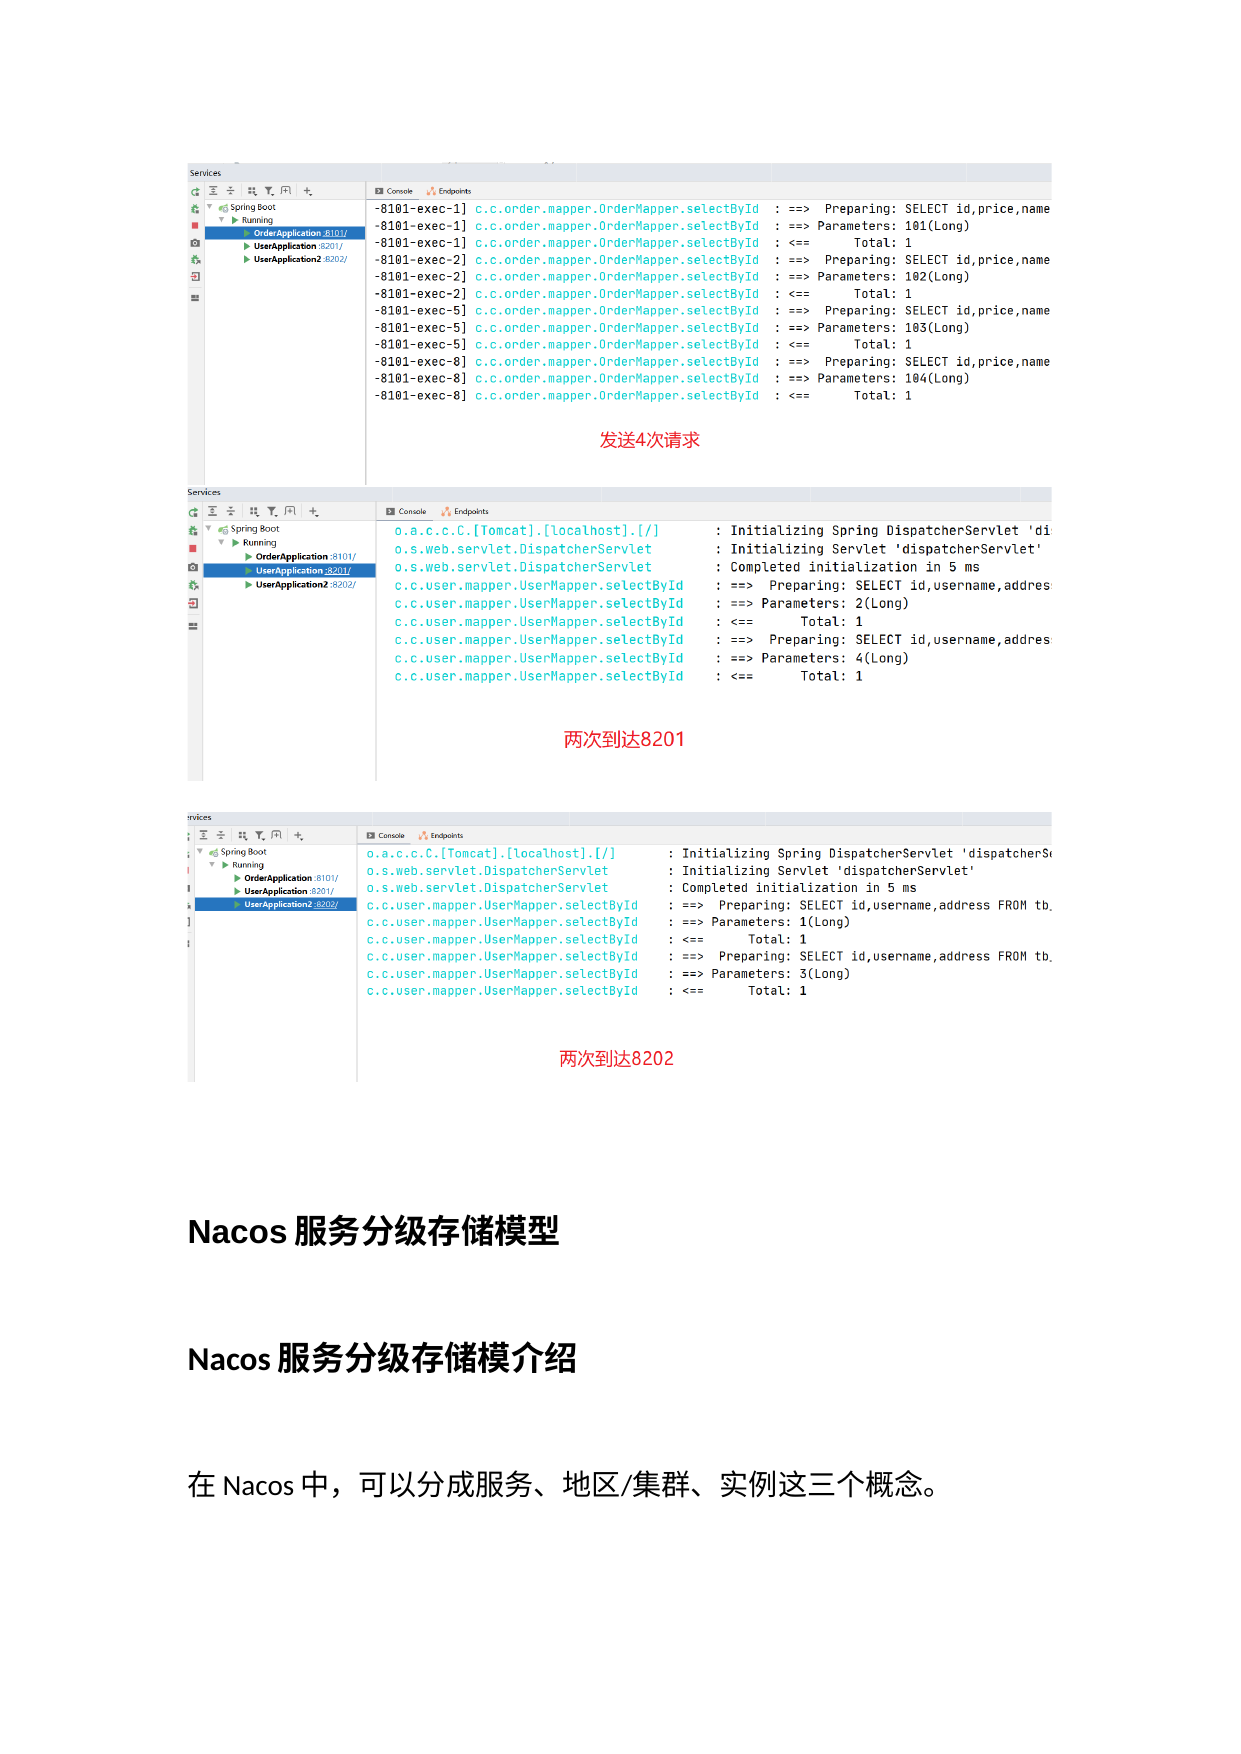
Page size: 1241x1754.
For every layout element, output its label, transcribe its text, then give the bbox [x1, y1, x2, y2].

picture [187, 812, 1052, 1082]
picture [187, 162, 1052, 485]
subtitle Nacos服务分级存储模介绍 [187, 1323, 1053, 1388]
text 在Nacos中，可以分成服务、地区/集群、实例这三个概念。 [187, 1450, 1053, 1515]
subtitle Nacos服务分级存储模型 [187, 1197, 1053, 1262]
picture [187, 487, 1052, 781]
